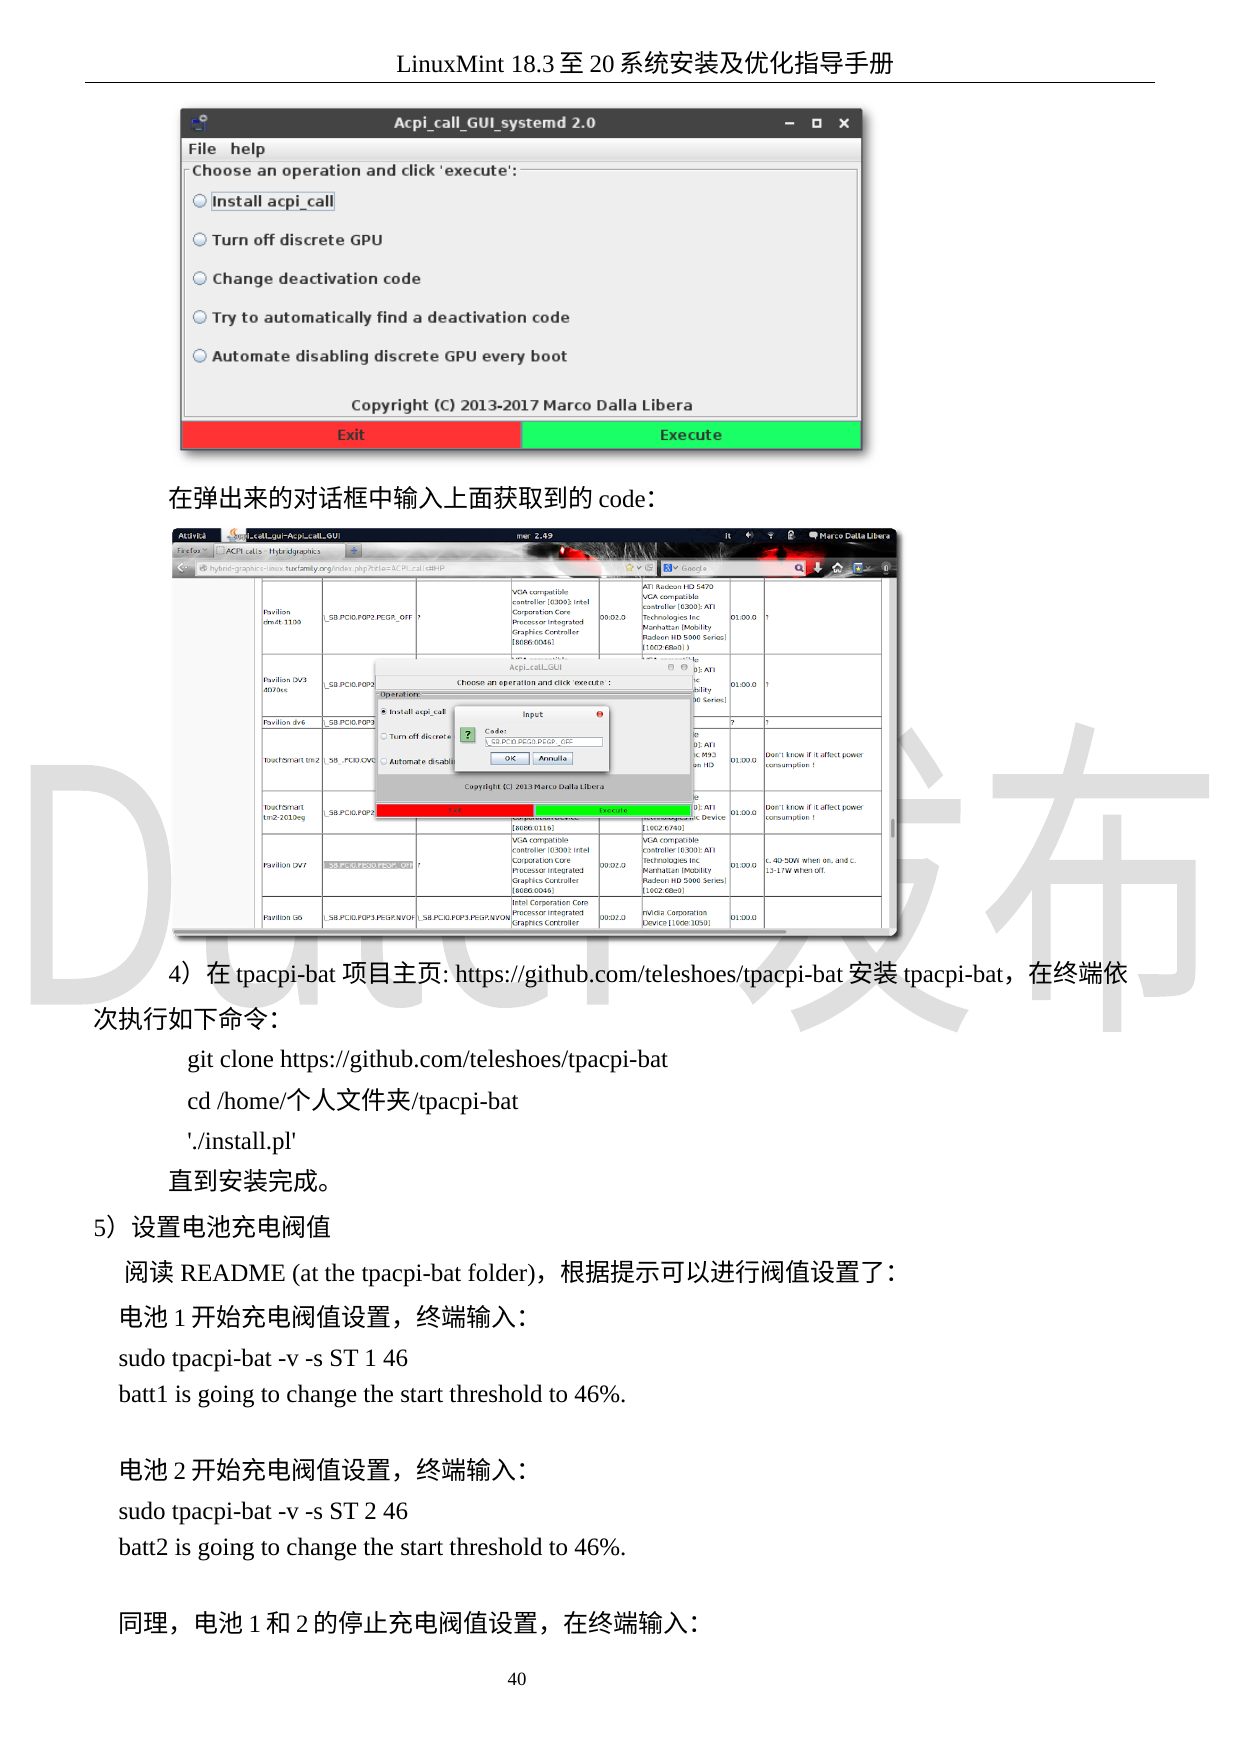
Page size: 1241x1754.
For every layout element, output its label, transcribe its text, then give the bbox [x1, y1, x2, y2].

text 在弹出来的对话框中输入上面获取到的code： [93, 479, 1147, 515]
text git clone https://github.com/teleshoes/tpacpi-bat [93, 1044, 1147, 1073]
list 同理，电池1和2的停止充电阀值设置，在终端输入： [93, 1604, 1147, 1640]
picture [168, 97, 884, 472]
list sudo tpacpi-bat -v -s ST 1 46 [93, 1343, 1147, 1372]
list batt1 is going to change the start threshold to 46%. [93, 1379, 1147, 1408]
picture [168, 524, 908, 947]
list batt2 is going to change the start threshold to 46%. [93, 1532, 1147, 1561]
list 电池1开始充电阀值设置，终端输入： [93, 1298, 1147, 1334]
text 4）在tpacpi-bat 项目主页: https://github.com/teleshoes/tpacpi-bat安装tpacpi-bat，在终端依次执行如下命令： [93, 954, 1147, 1035]
list 设置电池充电阀值 [93, 1207, 1147, 1243]
list 电池2开始充电阀值设置，终端输入： [93, 1451, 1147, 1487]
list sudo tpacpi-bat -v -s ST 2 46 [93, 1496, 1147, 1525]
text cd /home/个人文件夹/tpacpi-bat [93, 1080, 1147, 1117]
text './install.pl' [93, 1126, 1147, 1154]
text 直到安装完成。 [93, 1162, 1147, 1198]
list 阅读 README (at the tpacpi-bat folder)，根据提示可以进行阀值设置了： [93, 1252, 1147, 1288]
